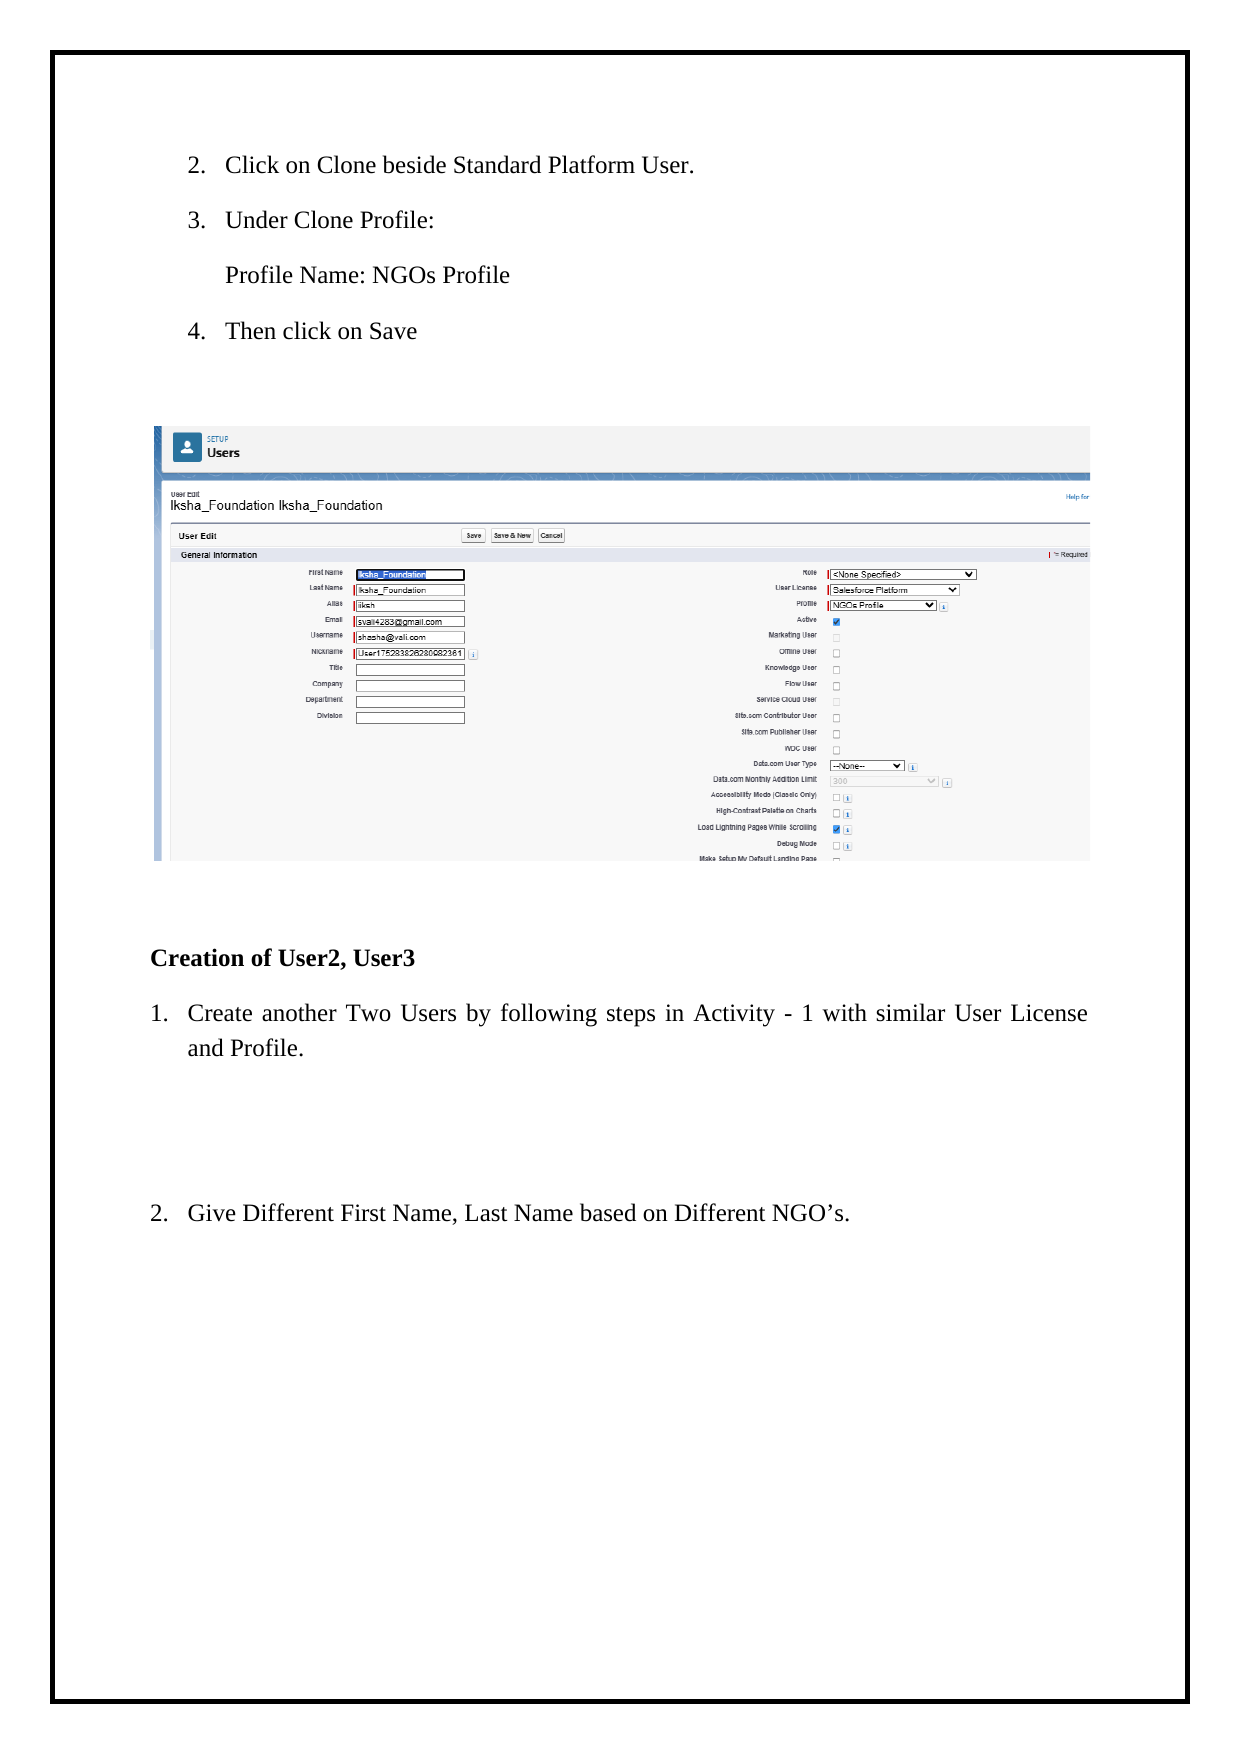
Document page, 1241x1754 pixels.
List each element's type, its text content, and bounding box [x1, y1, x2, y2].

list Create another Two Users by following steps in Activity - 1 with similar User License and Profile. [150, 998, 1090, 1061]
list Under Clone Profile: [187, 205, 1090, 234]
text 4. Then click on Save [150, 316, 1090, 345]
list Click on Clone beside Standard Platform User. [187, 150, 1090, 179]
picture [150, 426, 1091, 861]
list Give Different First Name, Last Name based on Different NGO’s. [150, 1198, 1090, 1227]
text Profile Name: NGOs Profile [150, 261, 1090, 289]
text Creation of User2, User3 [150, 943, 1090, 972]
